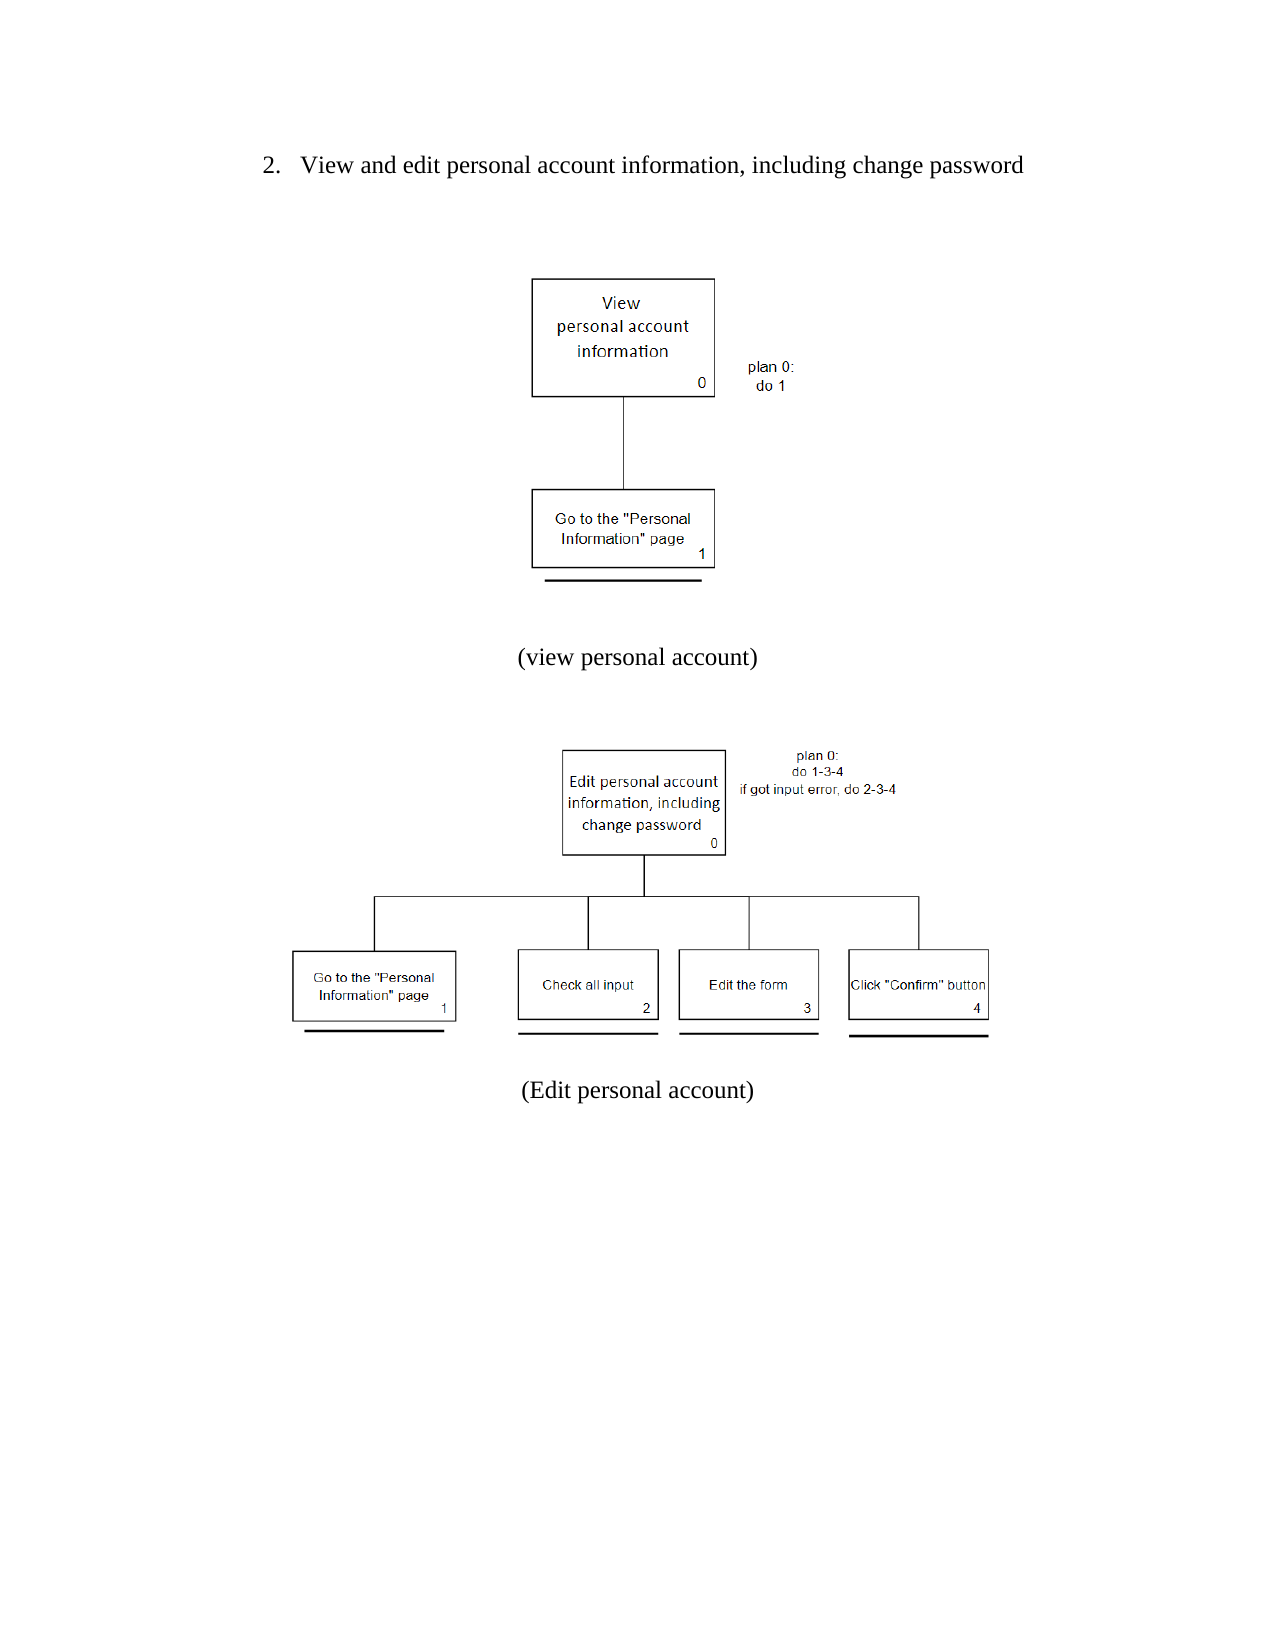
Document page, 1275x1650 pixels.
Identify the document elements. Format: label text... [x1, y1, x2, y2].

text (view personal account) [150, 642, 1125, 671]
list View and edit personal account information, including change password [262, 150, 1125, 179]
picture [262, 687, 1013, 1058]
picture [443, 240, 832, 626]
text (Edit personal account) [150, 1075, 1125, 1103]
